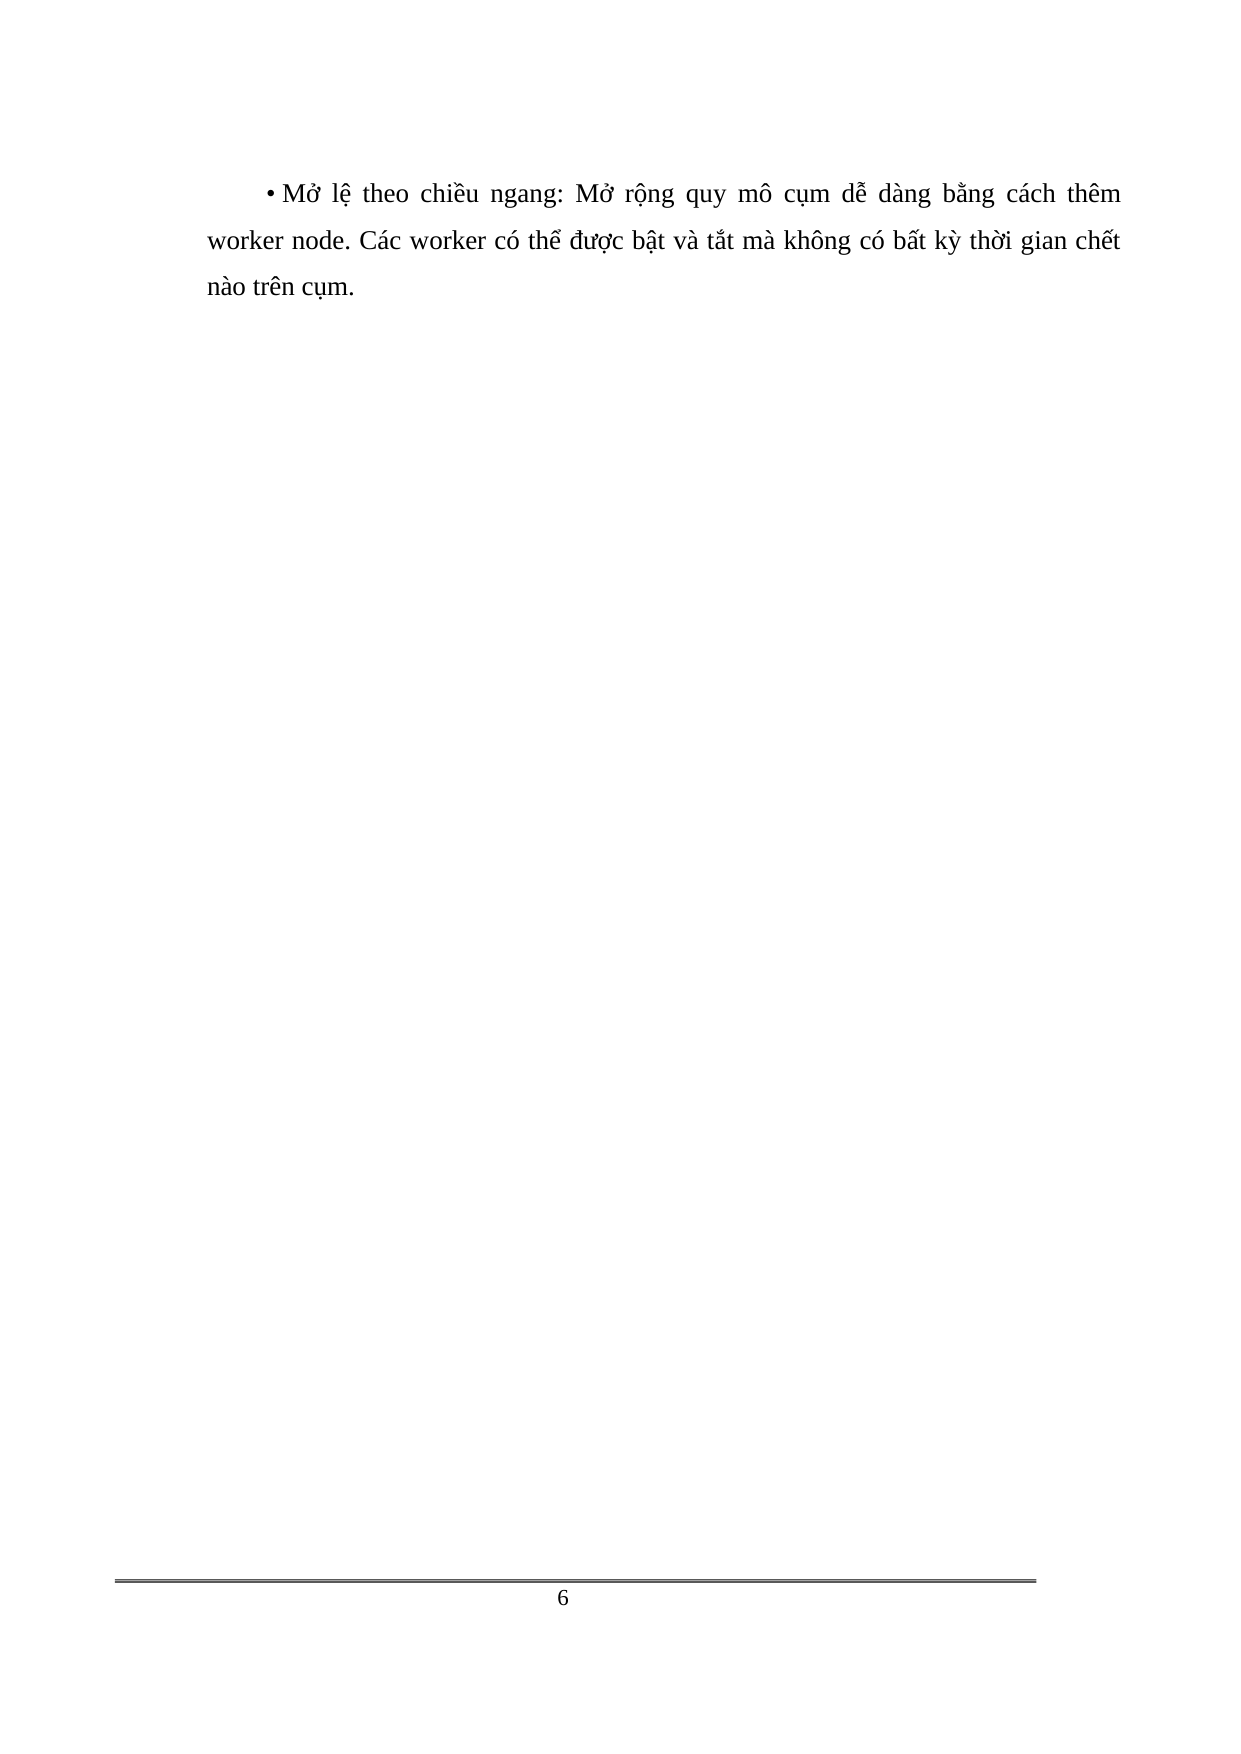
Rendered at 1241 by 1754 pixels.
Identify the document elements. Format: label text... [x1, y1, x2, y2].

list Mở lệ theo chiều ngang: Mở rộng quy mô cụm dễ dàng bằng cách thêm worker node. Các worker có thể được bật và tắt mà không có bất kỳ thời gian chết nào trên cụm. [207, 177, 1122, 302]
